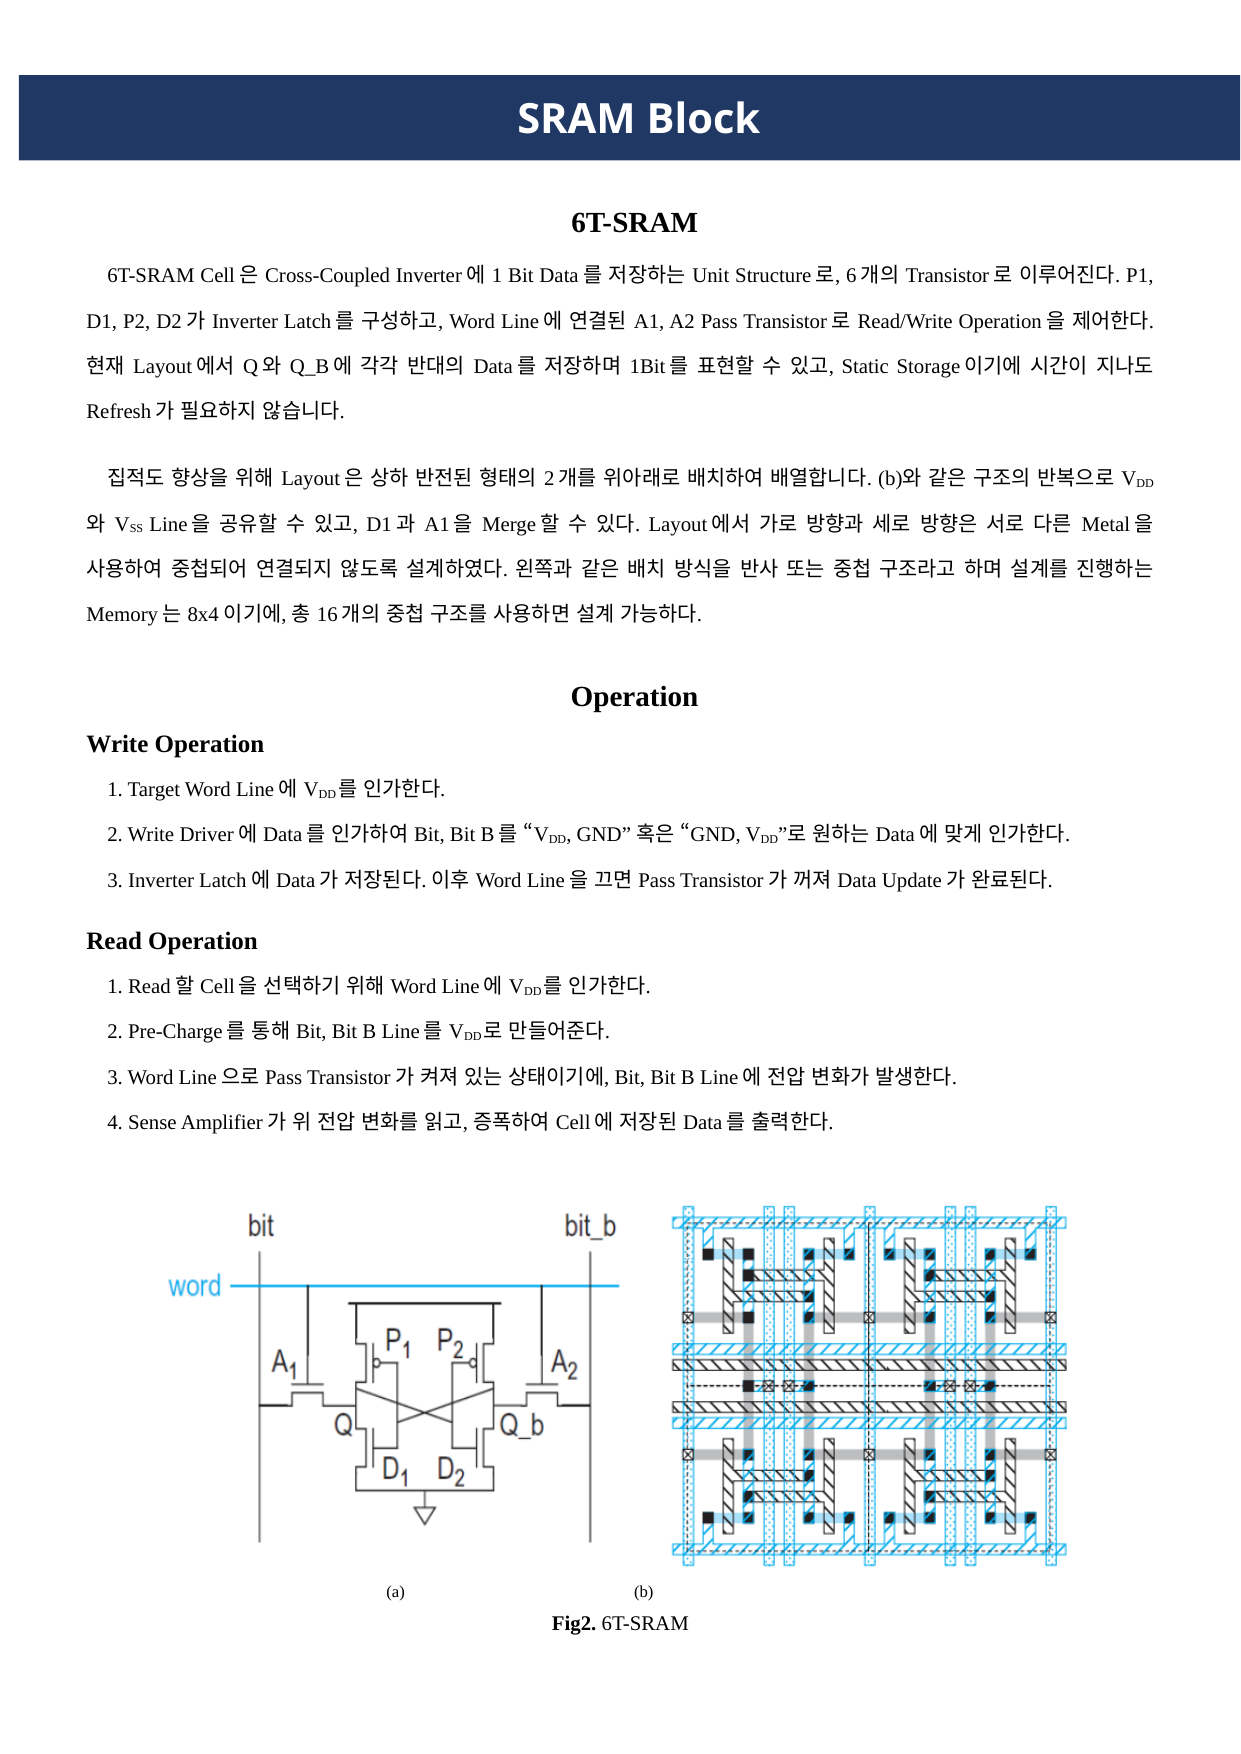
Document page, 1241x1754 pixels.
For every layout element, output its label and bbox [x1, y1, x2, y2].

picture [656, 1192, 1079, 1571]
picture [161, 1196, 626, 1571]
table_header [75, 194, 1165, 1647]
